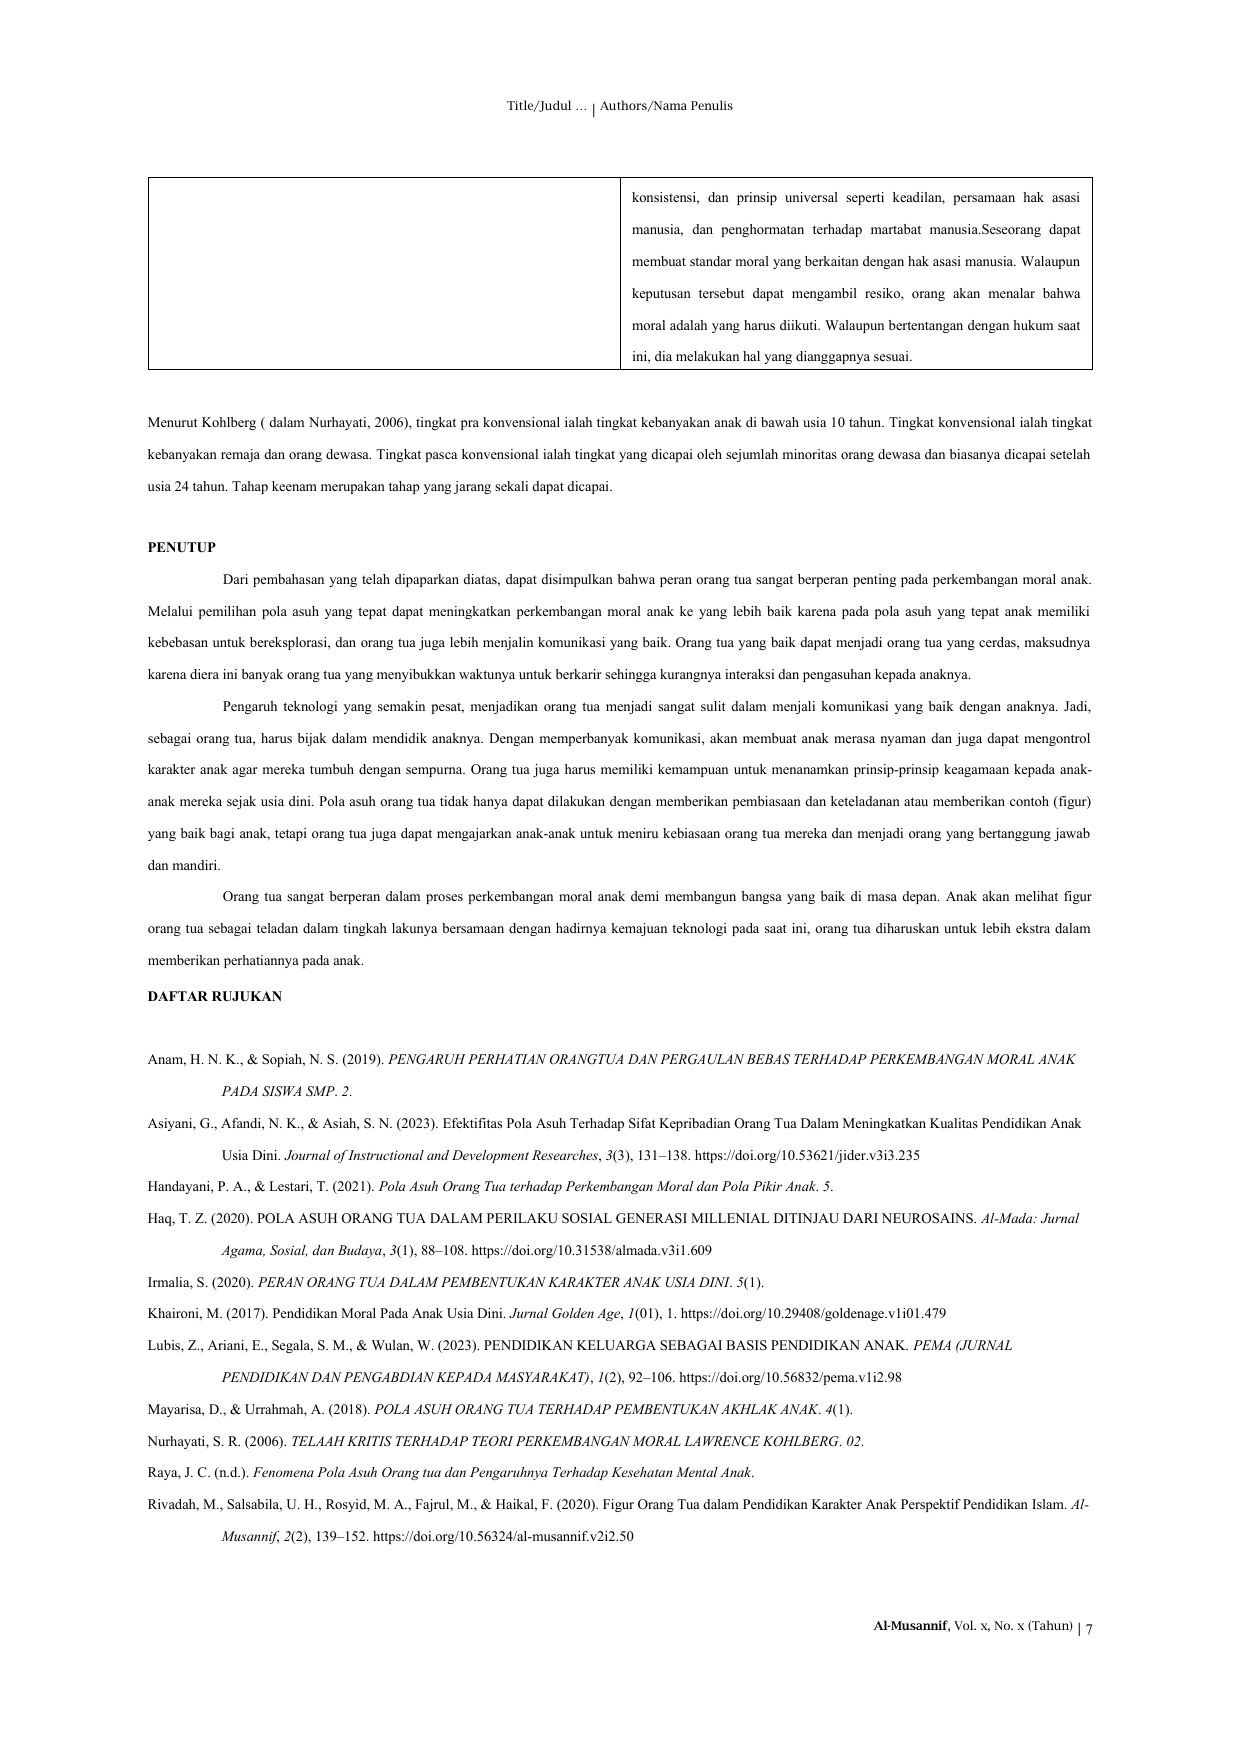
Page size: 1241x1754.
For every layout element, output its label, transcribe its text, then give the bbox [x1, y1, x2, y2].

text Nurhayati, S. R. (2006). TELAAH KRITIS TERHADAP TEORI PERKEMBANGAN MORAL LAWRENCE KOHLBERG. 02. [147, 1421, 1092, 1449]
text Raya, J. C. (n.d.). Fenomena Pola Asuh Orang tua dan Pengaruhnya Terhadap Kesehatan Mental Anak. [147, 1453, 1092, 1481]
text Handayani, P. A., & Lestari, T. (2021). Pola Asuh Orang Tua terhadap Perkembangan Moral dan Pola Pikir Anak. 5. [147, 1167, 1092, 1195]
text Haq, T. Z. (2020). POLA ASUH ORANG TUA DALAM PERILAKU SOSIAL GENERASI MILLENIAL DITINJAU DARI NEUROSAINS. Al-Mada: Jurnal Agama, Sosial, dan Budaya, 3(1), 88–108. https://doi.org/10.31538/almada.v3i1.609 [147, 1199, 1092, 1258]
text Orang tua sangat berperan dalam proses perkembangan moral anak demi membangun bangsa yang baik di masa depan. Anak akan melihat figur orang tua sebagai teladan dalam tingkah lakunya bersamaan dengan hadirnya kemajuan teknologi pada saat ini, orang tua diharuskan untuk lebih ekstra dalam memberikan perhatiannya pada anak. [148, 877, 1092, 968]
text Asiyani, G., Afandi, N. K., & Asiah, S. N. (2023). Efektifitas Pola Asuh Terhadap Sifat Kepribadian Orang Tua Dalam Meningkatkan Kualitas Pendidikan Anak Usia Dini. Journal of Instructional and Development Researches, 3(3), 131–138. https://doi.org/10.53621/jider.v3i3.235 [147, 1104, 1092, 1163]
text DAFTAR RUJUKAN [147, 977, 1092, 1004]
text PENUTUP [147, 528, 1092, 556]
text Mayarisa, D., & Urrahmah, A. (2018). POLA ASUH ORANG TUA TERHADAP PEMBENTUKAN AKHLAK ANAK. 4(1). [147, 1390, 1092, 1417]
text Dari pembahasan yang telah dipaparkan diatas, dapat disimpulkan bahwa peran orang tua sangat berperan penting pada perkembangan moral anak. Melalui pemilihan pola asuh yang tepat dapat meningkatkan perkembangan moral anak ke yang lebih baik karena pada pola asuh yang tepat anak memiliki kebebasan untuk bereksplorasi, dan orang tua juga lebih menjalin komunikasi yang baik. Orang tua yang baik dapat menjadi orang tua yang cerdas, maksudnya karena diera ini banyak orang tua yang menyibukkan waktunya untuk berkarir sehingga kurangnya interaksi dan pengasuhan kepada anaknya. [148, 559, 1092, 683]
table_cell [621, 178, 1092, 369]
text Khaironi, M. (2017). Pendidikan Moral Pada Anak Usia Dini. Jurnal Golden Age, 1(01), 1. https://doi.org/10.29408/goldenage.v1i01.479 [147, 1294, 1092, 1322]
text Lubis, Z., Ariani, E., Segala, S. M., & Wulan, W. (2023). PENDIDIKAN KELUARGA SEBAGAI BASIS PENDIDIKAN ANAK. PEMA (JURNAL PENDIDIKAN DAN PENGABDIAN KEPADA MASYARAKAT), 1(2), 92–106. https://doi.org/10.56832/pema.v1i2.98 [147, 1326, 1092, 1386]
text Irmalia, S. (2020). PERAN ORANG TUA DALAM PEMBENTUKAN KARAKTER ANAK USIA DINI. 5(1). [147, 1263, 1092, 1290]
text Pengaruh teknologi yang semakin pesat, menjadikan orang tua menjadi sangat sulit dalam menjali komunikasi yang baik dengan anaknya. Jadi, sebagai orang tua, harus bijak dalam mendidik anaknya. Dengan memperbanyak komunikasi, akan membuat anak merasa nyaman dan juga dapat mengontrol karakter anak agar mereka tumbuh dengan sempurna. Orang tua juga harus memiliki kemampuan untuk menanamkan prinsip-prinsip keagamaan kepada anak-anak mereka sejak usia dini. Pola asuh orang tua tidak hanya dapat dilakukan dengan memberikan pembiasaan dan keteladanan atau memberikan contoh (figur) yang baik bagi anak, tetapi orang tua juga dapat mengajarkan anak-anak untuk meniru kebiasaan orang tua mereka dan menjadi orang yang bertanggung jawab dan mandiri. [148, 687, 1092, 873]
text Rivadah, M., Salsabila, U. H., Rosyid, M. A., Fajrul, M., & Haikal, F. (2020). Figur Orang Tua dalam Pendidikan Karakter Anak Perspektif Pendidikan Islam. Al-Musannif, 2(2), 139–152. https://doi.org/10.56324/al-musannif.v2i2.50 [147, 1485, 1092, 1544]
text Anam, H. N. K., & Sopiah, N. S. (2019). PENGARUH PERHATIAN ORANGTUA DAN PERGAULAN BEBAS TERHADAP PERKEMBANGAN MORAL ANAK PADA SISWA SMP. 2. [147, 1040, 1092, 1100]
text Menurut Kohlberg ( dalam Nurhayati, 2006), tingkat pra konvensional ialah tingkat kebanyakan anak di bawah usia 10 tahun. Tingkat konvensional ialah tingkat kebanyakan remaja dan orang dewasa. Tingkat pasca konvensional ialah tingkat yang dicapai oleh sejumlah minoritas orang dewasa dan biasanya dicapai setelah usia 24 tahun. Tahap keenam merupakan tahap yang jarang sekali dapat dicapai. [147, 403, 1092, 494]
